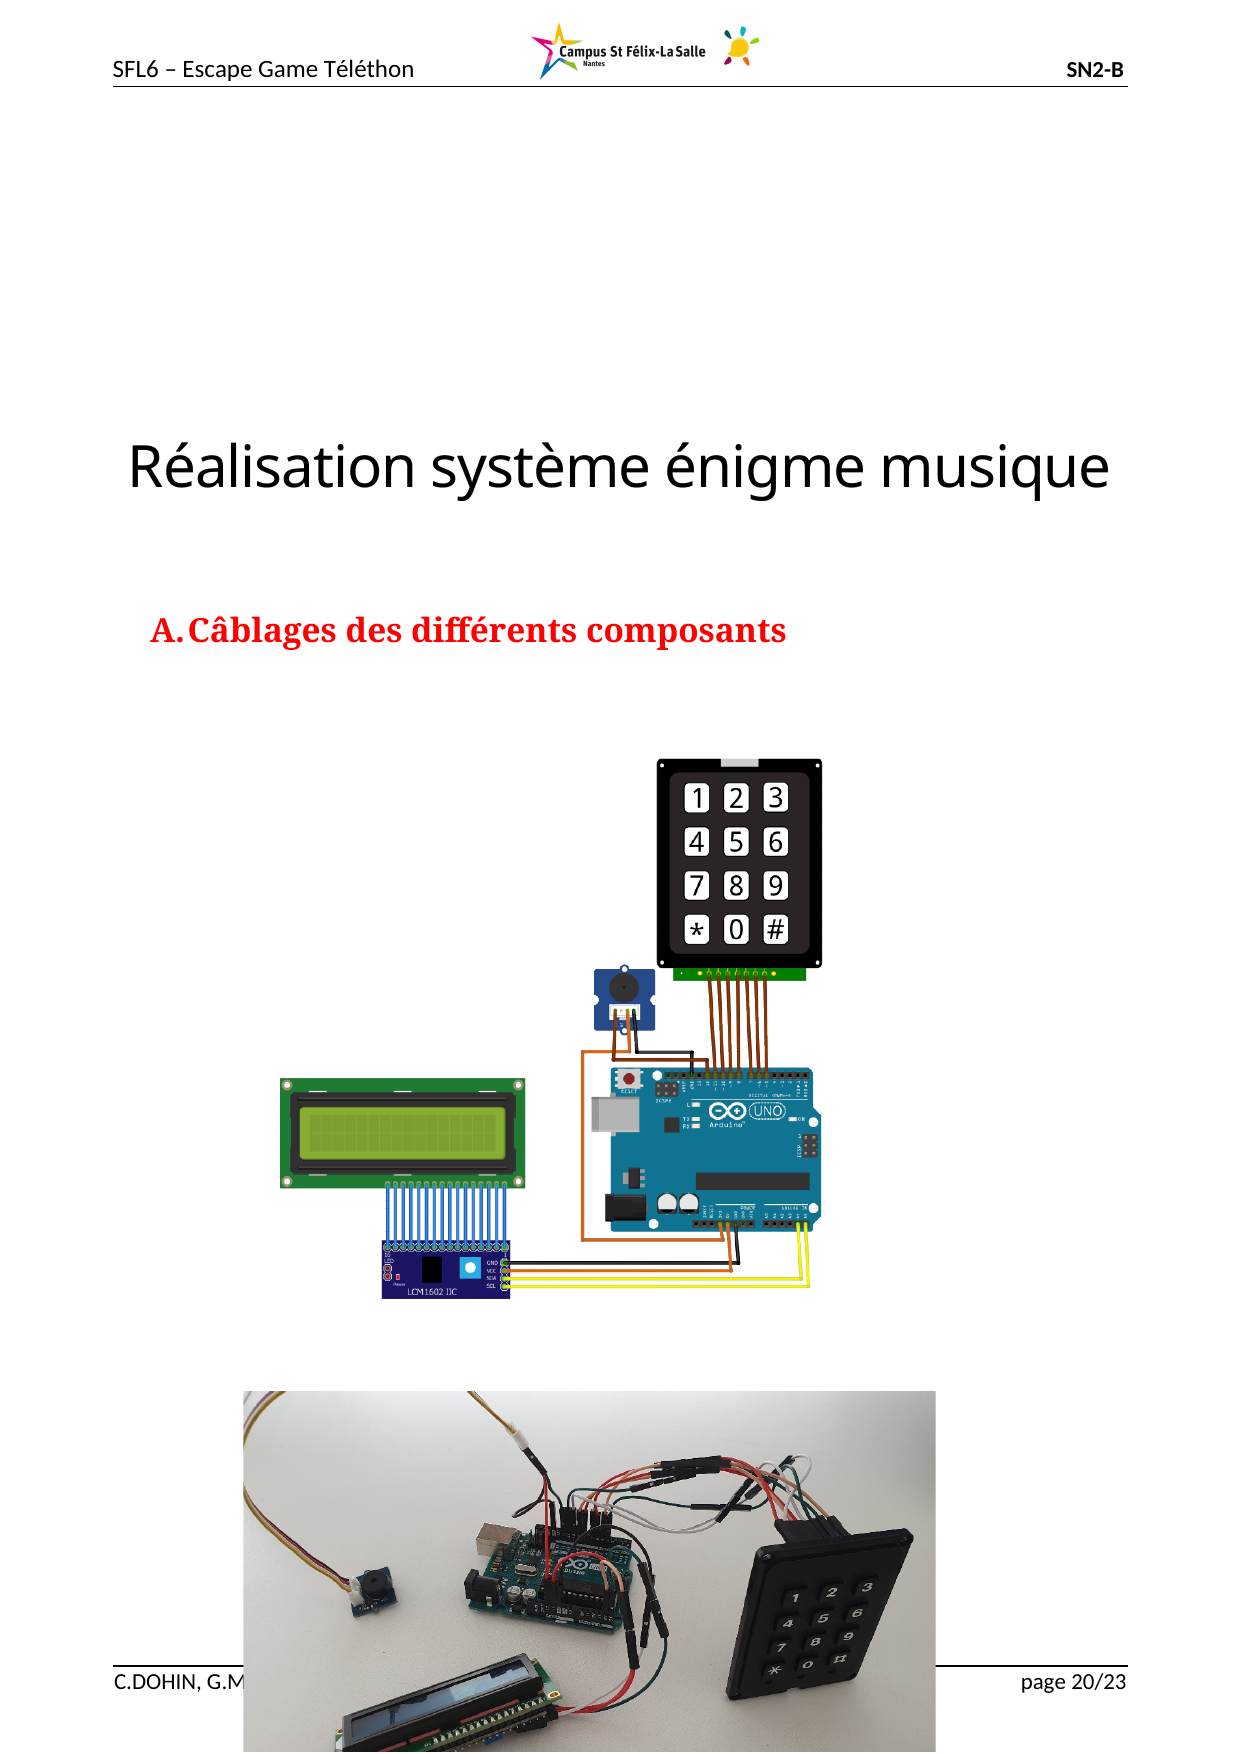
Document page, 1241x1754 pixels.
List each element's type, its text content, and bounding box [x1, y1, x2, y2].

subtitle Câblages des différents composants [150, 607, 1128, 652]
picture [241, 1391, 936, 1752]
title Réalisation système énigme musique [112, 426, 1128, 505]
picture [528, 21, 769, 81]
